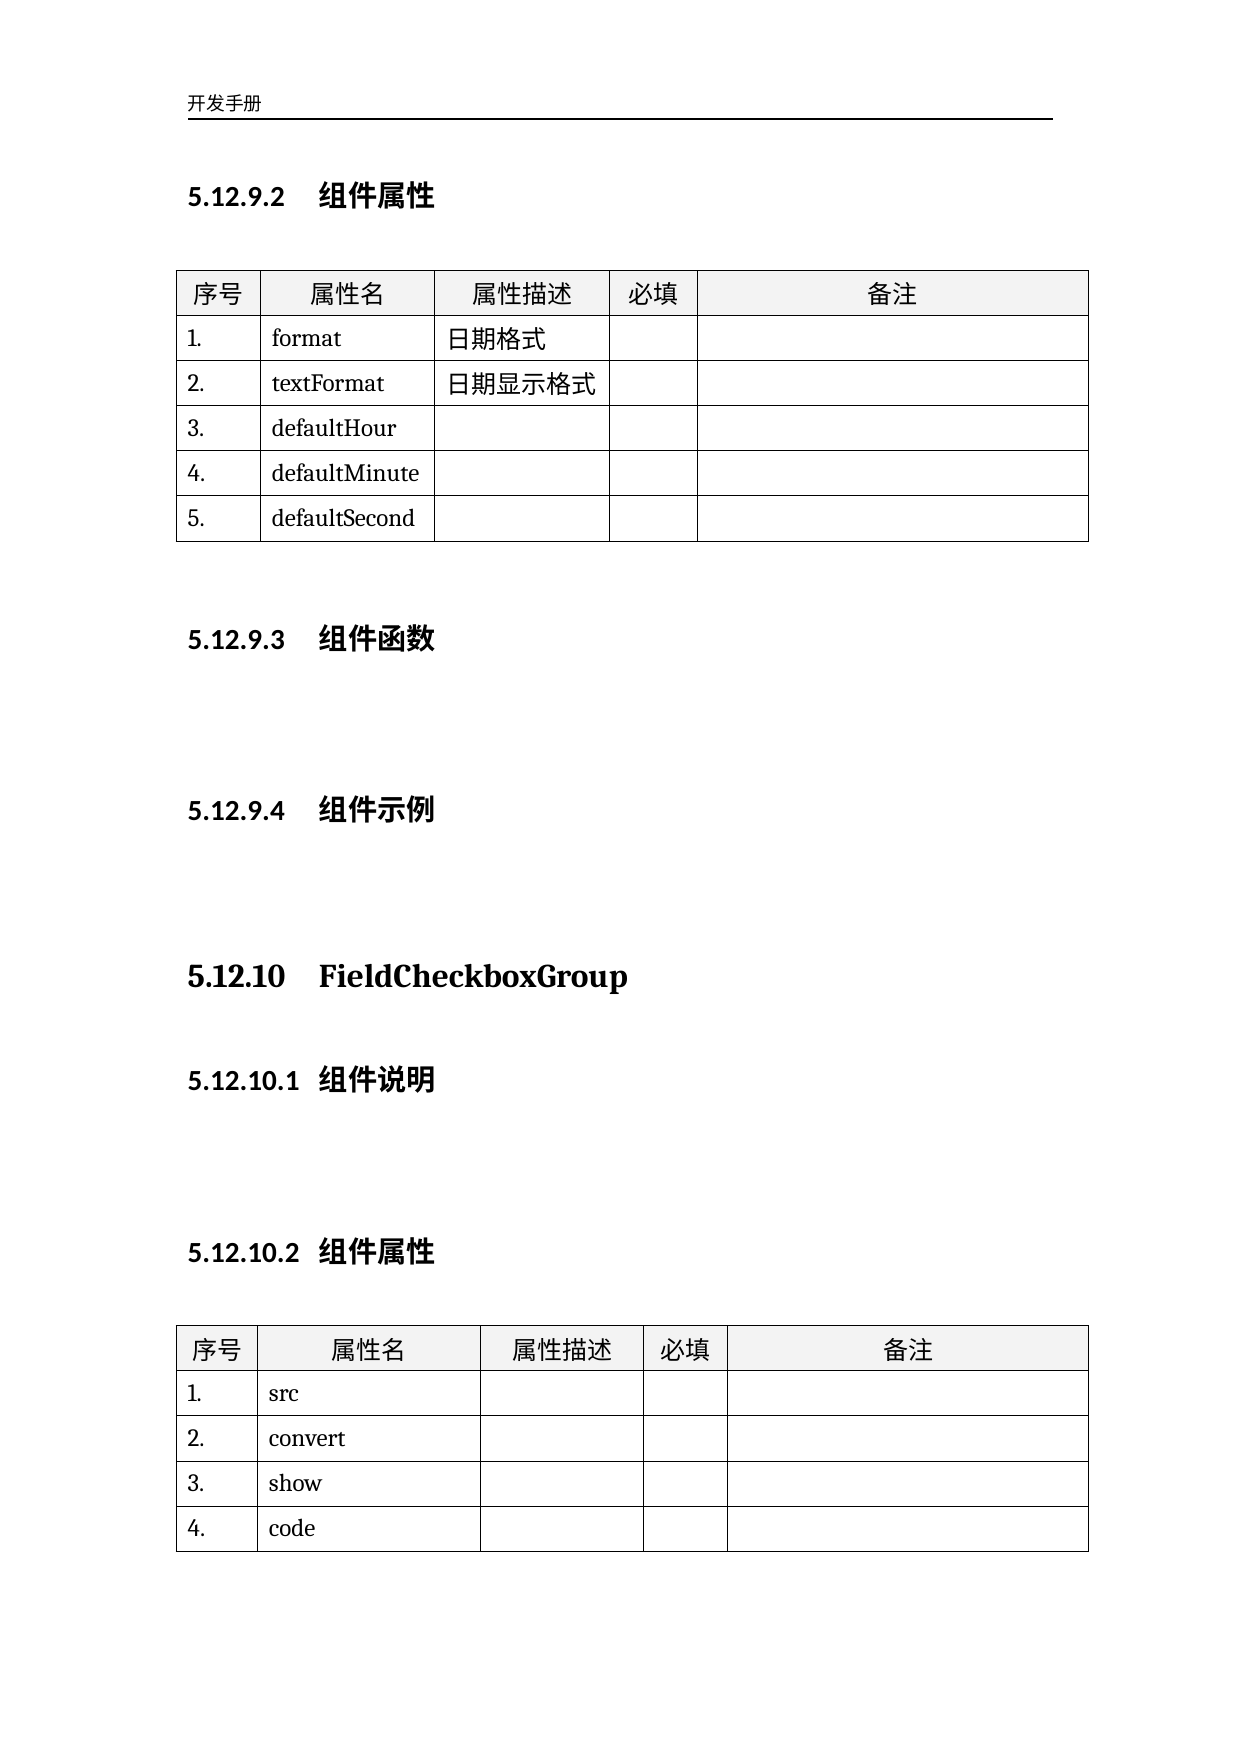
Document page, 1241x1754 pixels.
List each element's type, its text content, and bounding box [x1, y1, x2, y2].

table_cell defaultSecond [261, 496, 434, 541]
table_cell [698, 406, 1088, 450]
table_header 备注 [728, 1326, 1088, 1370]
table_header 属性描述 [435, 271, 609, 315]
table_cell show [258, 1462, 480, 1506]
table_cell [481, 1416, 643, 1461]
table_cell src [258, 1371, 480, 1415]
table_cell [698, 496, 1088, 541]
table_cell [698, 316, 1088, 360]
table_cell [177, 1371, 257, 1415]
table_cell defaultHour [261, 406, 434, 450]
table_cell [644, 1507, 727, 1551]
table_cell [644, 1462, 727, 1506]
table_cell [481, 1507, 643, 1551]
table_cell 日期格式 [435, 316, 609, 360]
table_cell [177, 1462, 257, 1506]
table_cell textFormat [261, 361, 434, 405]
table_cell [610, 451, 697, 495]
table_cell [177, 496, 260, 541]
table_cell [435, 496, 609, 541]
subtitle FieldCheckboxGroup [187, 955, 1053, 999]
table_cell [177, 1507, 257, 1551]
table_cell convert [258, 1416, 480, 1461]
table_cell [610, 496, 697, 541]
table_cell [435, 451, 609, 495]
table_cell [177, 406, 260, 450]
table_cell [644, 1371, 727, 1415]
table_header 必填 [610, 271, 697, 315]
table_header 必填 [644, 1326, 727, 1370]
subtitle 组件属性 [187, 1227, 1053, 1271]
table_header 序号 [177, 271, 260, 315]
table_cell [728, 1416, 1088, 1461]
table_cell [177, 361, 260, 405]
table_header 属性名 [261, 271, 434, 315]
table_cell [728, 1507, 1088, 1551]
table_cell 日期显示格式 [435, 361, 609, 405]
table_header 属性名 [258, 1326, 480, 1370]
subtitle 组件说明 [187, 1056, 1053, 1100]
table_header 属性描述 [481, 1326, 643, 1370]
table_cell format [261, 316, 434, 360]
table_cell [481, 1462, 643, 1506]
table_cell [610, 361, 697, 405]
table_cell [481, 1371, 643, 1415]
table_cell [610, 316, 697, 360]
table_cell [698, 361, 1088, 405]
table_cell defaultMinute [261, 451, 434, 495]
table_cell [177, 1416, 257, 1461]
subtitle 组件属性 [187, 172, 1053, 216]
table_cell code [258, 1507, 480, 1551]
table_cell [644, 1416, 727, 1461]
table_cell [610, 406, 697, 450]
table_cell [435, 406, 609, 450]
table_header 序号 [177, 1326, 257, 1370]
table_cell [728, 1462, 1088, 1506]
table_cell [698, 451, 1088, 495]
table_cell [728, 1371, 1088, 1415]
subtitle 组件示例 [187, 786, 1053, 830]
table_header 备注 [698, 271, 1088, 315]
table_cell [177, 451, 260, 495]
table_cell [177, 316, 260, 360]
subtitle 组件函数 [187, 615, 1053, 659]
